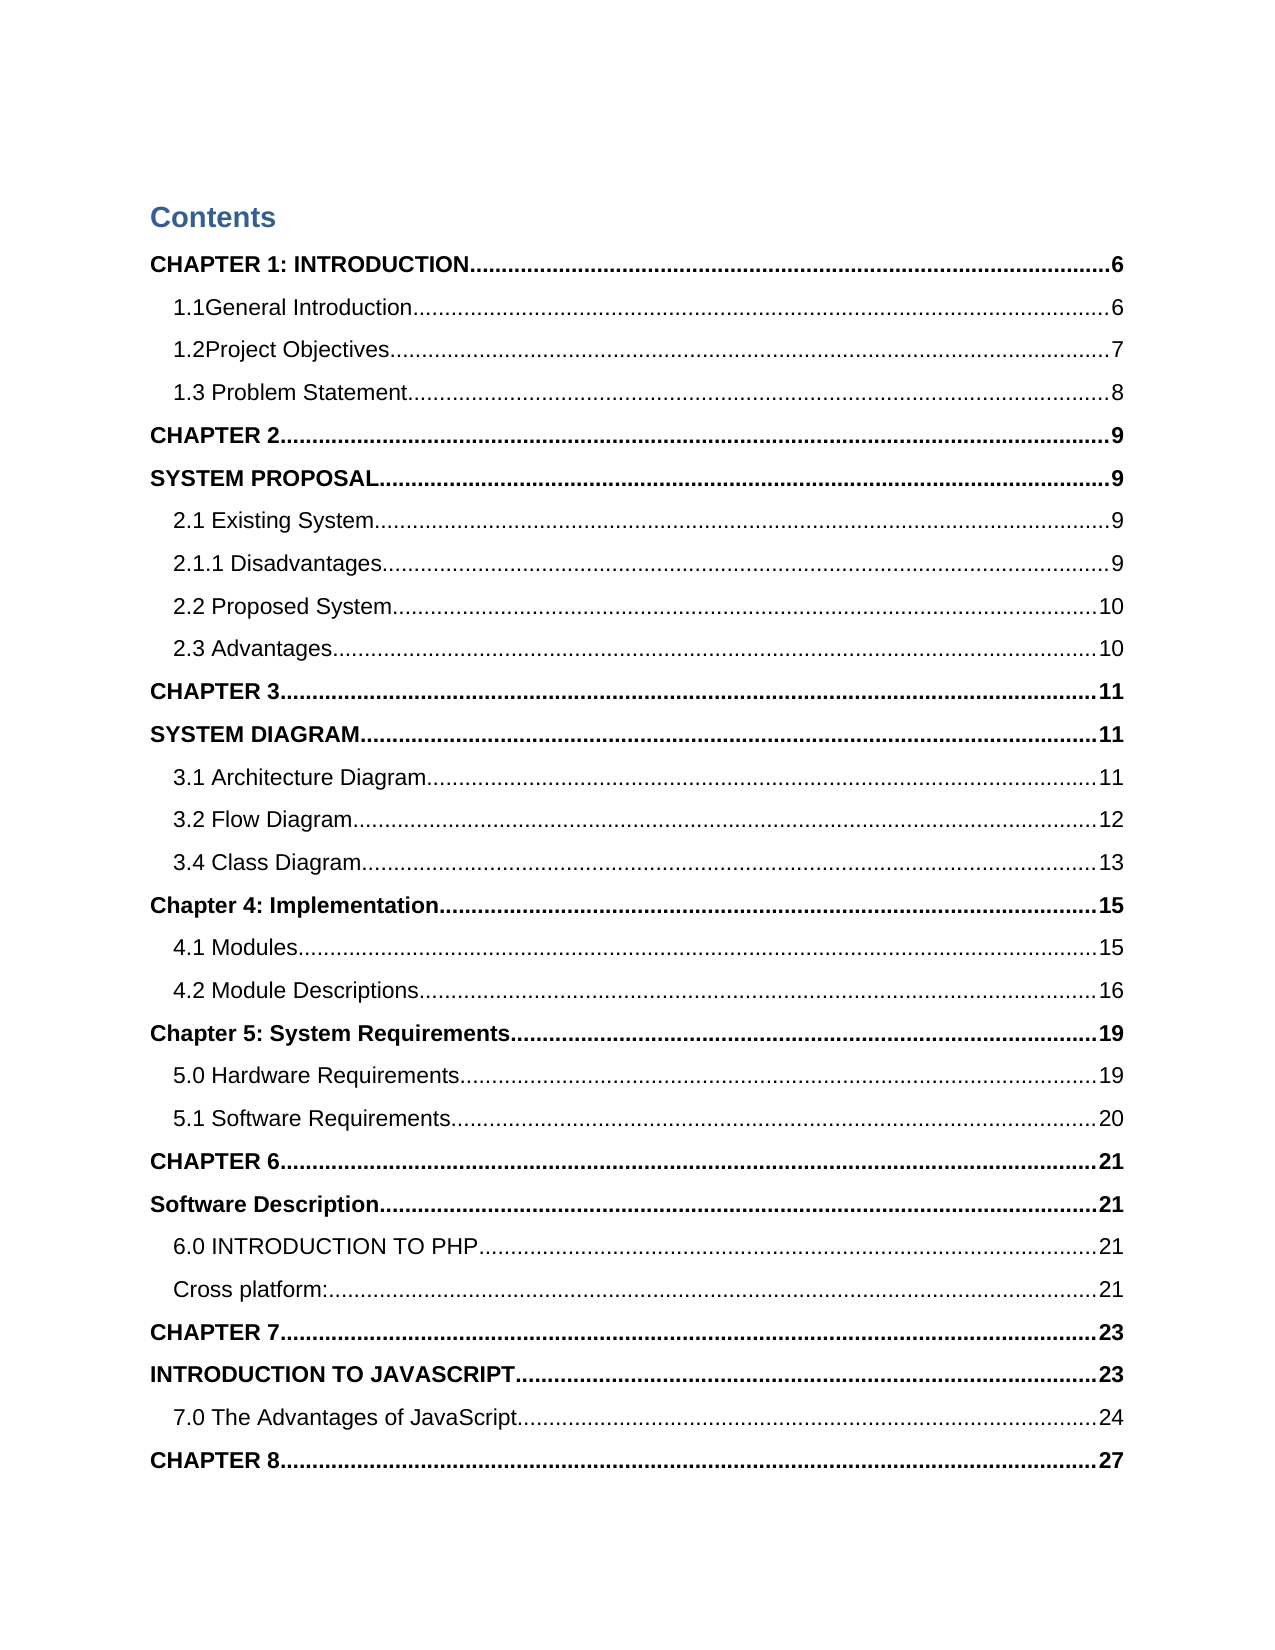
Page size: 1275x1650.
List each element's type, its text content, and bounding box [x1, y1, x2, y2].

text SYSTEM DIAGRAM 11 [150, 721, 1125, 747]
subtitle Contents [150, 200, 1125, 233]
text CHAPTER 7 23 [150, 1319, 1125, 1345]
text CHAPTER 2 9 [150, 422, 1125, 448]
text Chapter 4: Implementation 15 [150, 892, 1125, 918]
text CHAPTER 1: INTRODUCTION 6 [150, 251, 1125, 277]
text 3.1 Architecture Diagram 11 [173, 763, 1125, 790]
text 6.0 INTRODUCTION TO PHP 21 [173, 1233, 1125, 1260]
text 1.2Project Objectives 7 [173, 336, 1125, 363]
text Cross platform: 21 [173, 1276, 1125, 1302]
text 2.1 Existing System 9 [173, 507, 1125, 534]
text 7.0 The Advantages of JavaScript 24 [173, 1404, 1125, 1431]
text 2.2 Proposed System 10 [173, 593, 1125, 619]
text INTRODUCTION TO JAVASCRIPT 23 [150, 1361, 1125, 1388]
text 4.1 Modules 15 [173, 934, 1125, 961]
text CHAPTER 6 21 [150, 1148, 1125, 1174]
text 1.3 Problem Statement 8 [173, 379, 1125, 406]
text 4.2 Module Descriptions 16 [173, 977, 1125, 1003]
text 3.2 Flow Diagram 12 [173, 806, 1125, 833]
text Software Description 21 [150, 1191, 1125, 1217]
text 5.1 Software Requirements 20 [173, 1105, 1125, 1132]
text SYSTEM PROPOSAL 9 [150, 464, 1125, 491]
text CHAPTER 8 27 [150, 1447, 1125, 1473]
text 5.0 Hardware Requirements 19 [173, 1062, 1125, 1089]
text 2.1.1 Disadvantages 9 [173, 550, 1125, 576]
text 1.1General Introduction 6 [173, 294, 1125, 320]
text 2.3 Advantages 10 [173, 635, 1125, 662]
text Chapter 5: System Requirements 19 [150, 1020, 1125, 1046]
text CHAPTER 3 11 [150, 678, 1125, 704]
text 3.4 Class Diagram 13 [173, 849, 1125, 875]
